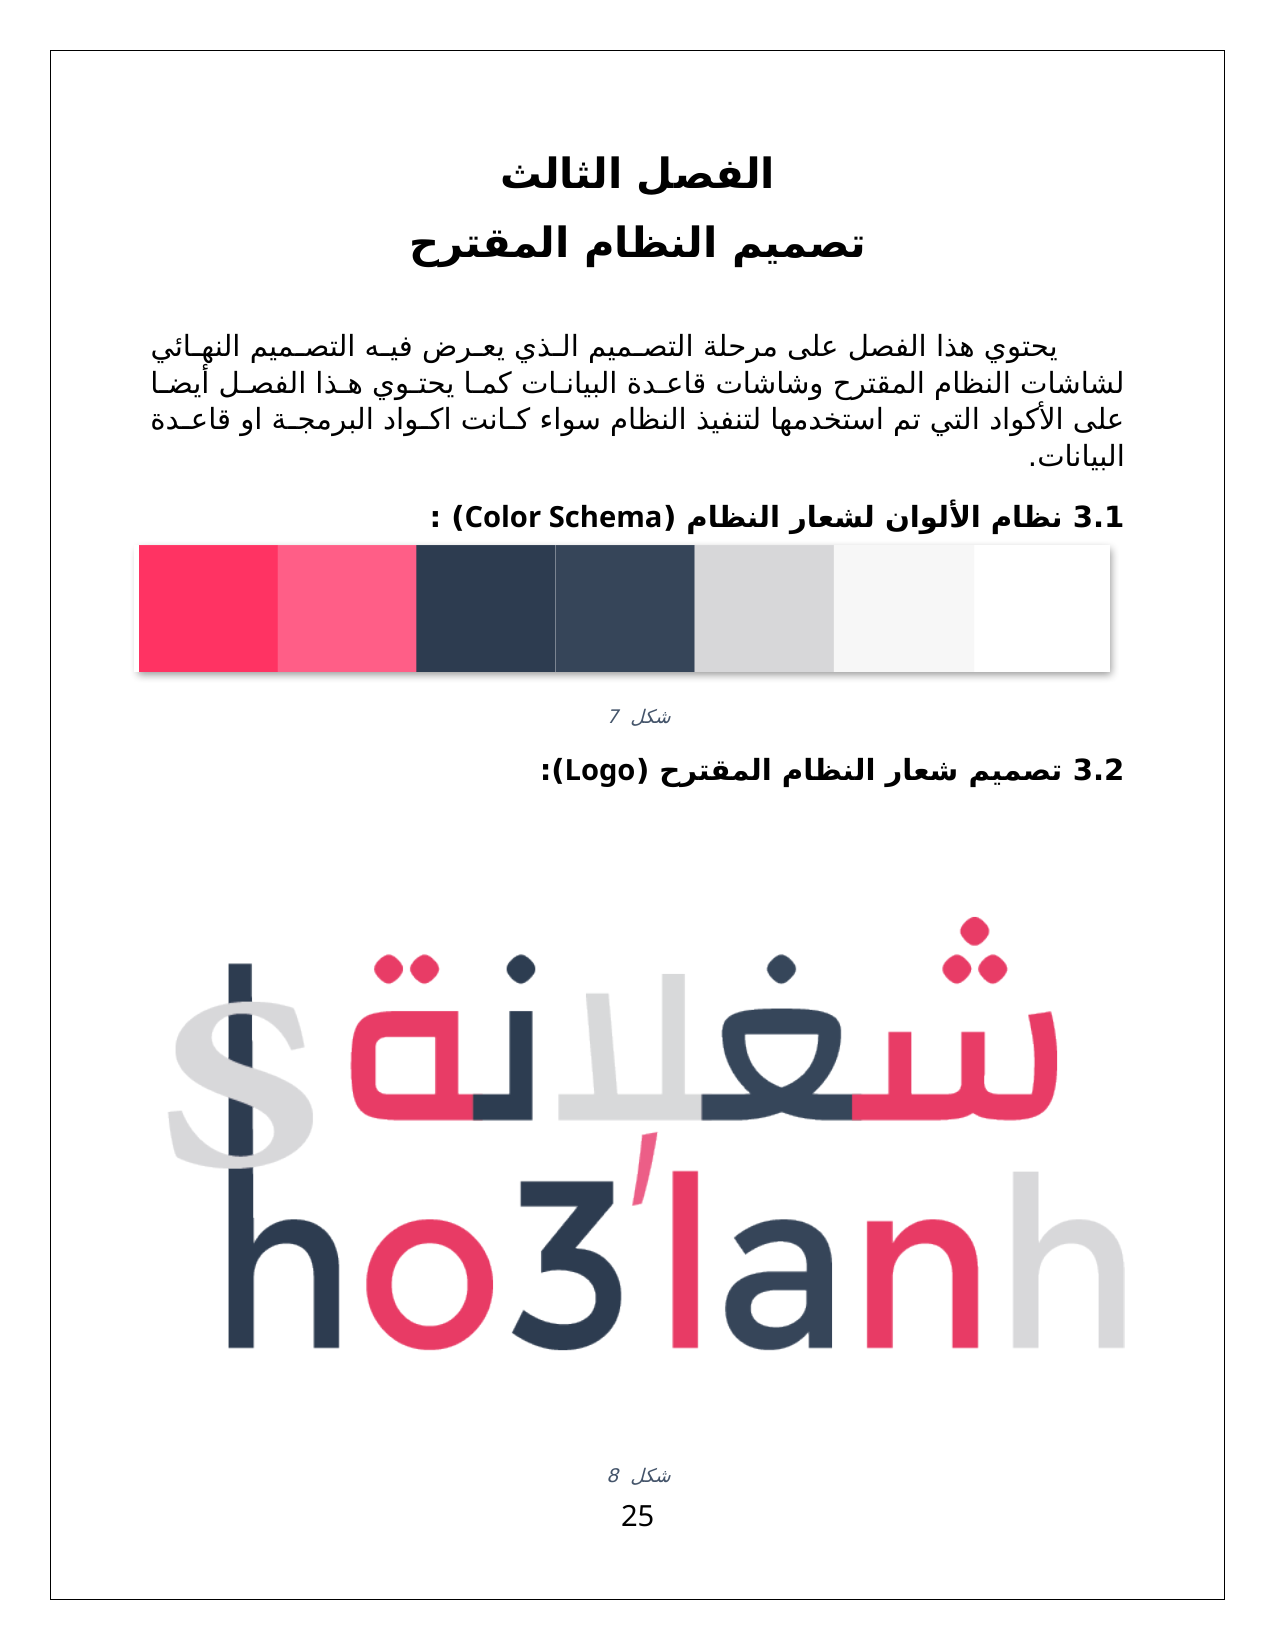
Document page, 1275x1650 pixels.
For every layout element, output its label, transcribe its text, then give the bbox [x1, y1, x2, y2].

text تصميم النظام المقترح [150, 219, 1125, 268]
subtitle 3.2 تصميم شعار النظام المقترح (Logo): [150, 749, 1124, 789]
text يحتوي هذا الفصل على مرحلة التصميم الذي يعرض فيه التصميم النهائي لشاشات النظام المقترح وشاشات قاعدة البيانات كما يحتوي هذا الفصل أيضا على الأكواد التي تم استخدمها لتنفيذ النظام سواء كانت اكواد البرمجة او قاعدة البيانات. [150, 329, 1125, 473]
picture [134, 545, 1110, 672]
subtitle 3.1 نظام الألوان لشعار النظام (Color Schema) : [150, 497, 1124, 536]
picture [150, 791, 1125, 1446]
subtitle الفصل الثالث [150, 150, 1125, 198]
